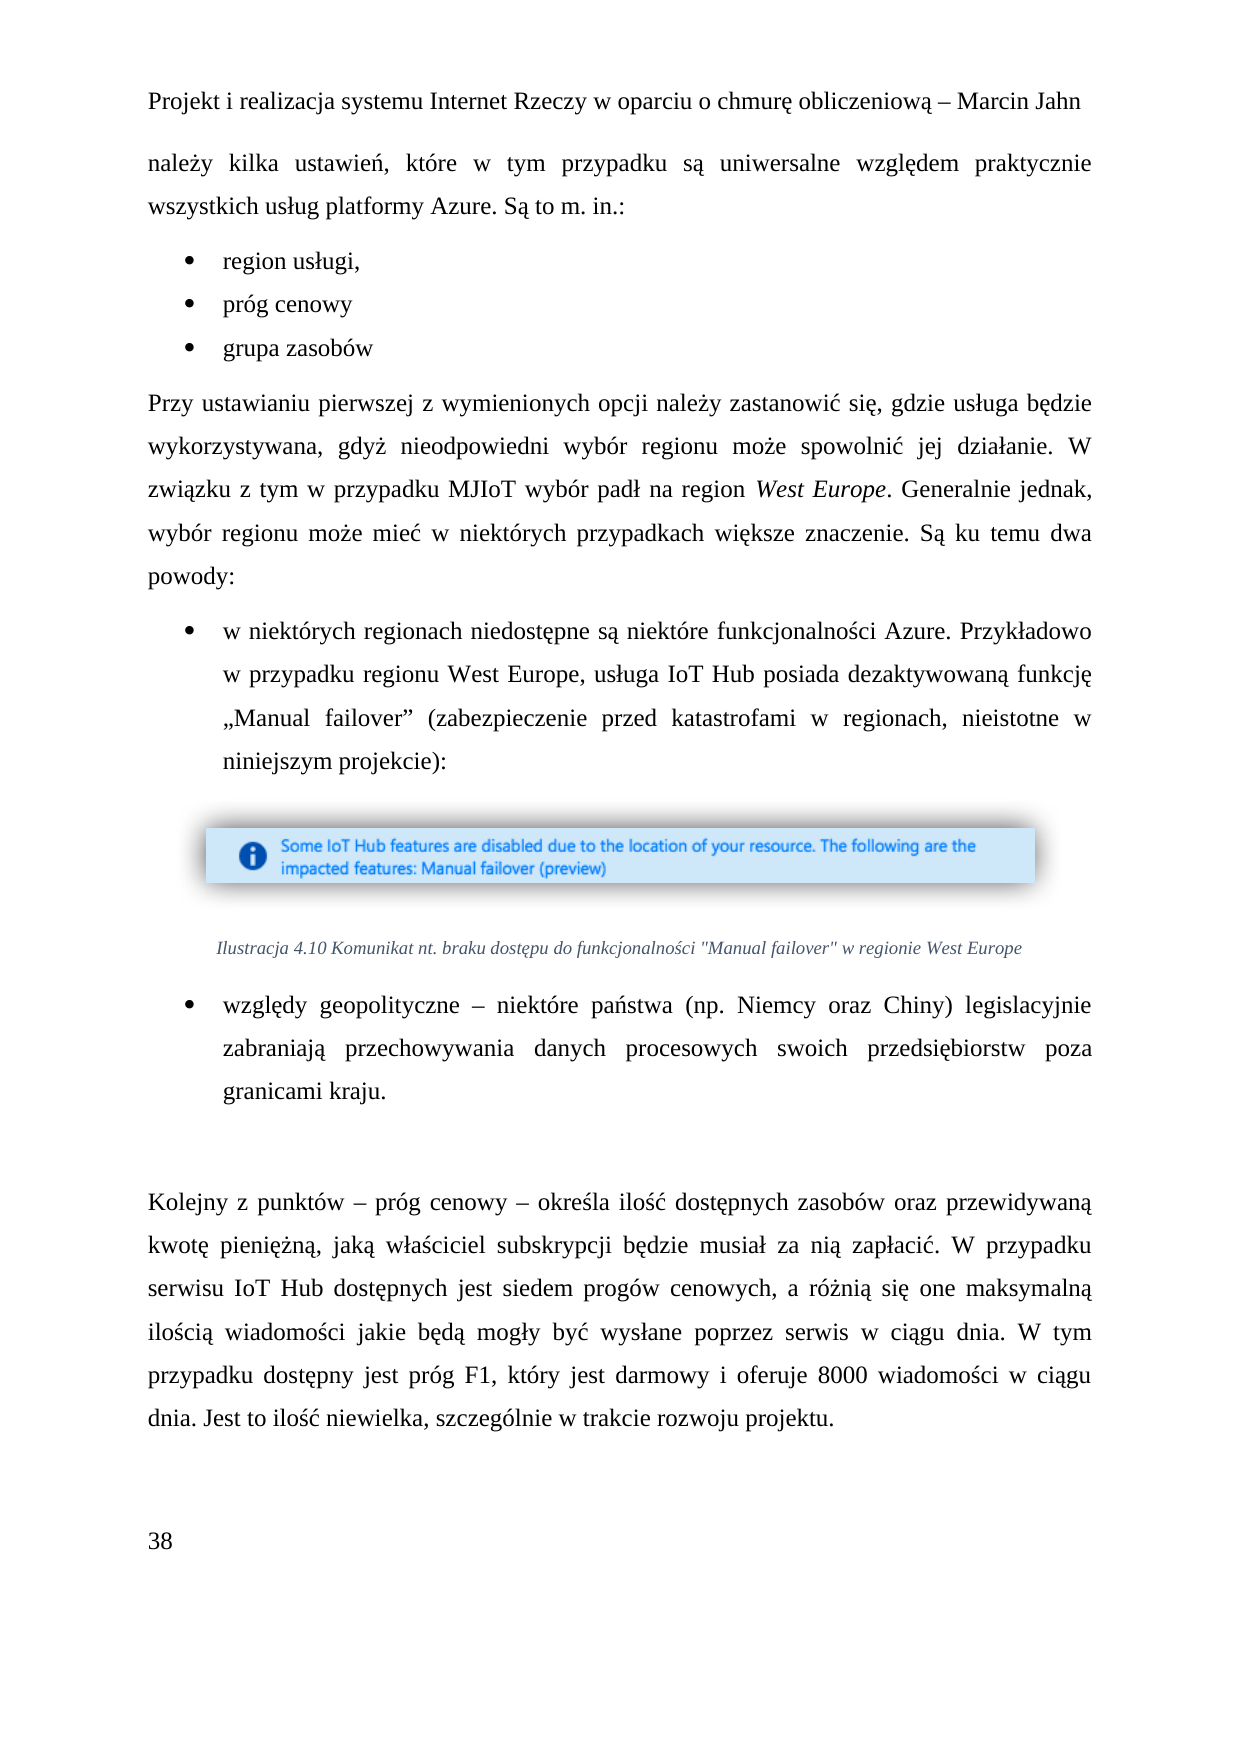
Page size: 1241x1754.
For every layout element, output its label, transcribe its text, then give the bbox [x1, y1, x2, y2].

text Kolejny z punktów – próg cenowy – określa ilość dostępnych zasobów oraz przewidywaną kwotę pieniężną, jaką właściciel subskrypcji będzie musiał za nią zapłacić. W przypadku serwisu IoT Hub dostępnych jest siedem progów cenowych, a różnią się one maksymalną ilością wiadomości jakie będą mogły być wysłane poprzez serwis w ciągu dnia. W tym przypadku dostępny jest próg F1, który jest darmowy i oferuje 8000 wiadomości w ciągu dnia. Jest to ilość niewielka, szczególnie w trakcie rozwoju projektu. [148, 1187, 1093, 1432]
list względy geopolityczne – niektóre państwa (np. Niemcy oraz Chiny) legislacyjnie zabraniają przechowywania danych procesowych swoich przedsiębiorstw poza granicami kraju. [185, 990, 1093, 1105]
text Przy ustawianiu pierwszej z wymienionych opcji należy zastanowić się, gdzie usługa będzie wykorzystywana, gdyż nieodpowiedni wybór regionu może spowolnić jej działanie. W związku z tym w przypadku MJIoT wybór padł na region West Europe. Generalnie jednak, wybór regionu może mieć w niektórych przypadkach większe znaczenie. Są ku temu dwa powody: [148, 388, 1093, 589]
list w niektórych regionach niedostępne są niektóre funkcjonalności Azure. Przykładowo w przypadku regionu West Europe, usługa IoT Hub posiada dezaktywowaną funkcję „Manual failover” (zabezpieczenie przed katastrofami w regionach, nieistotne w niniejszym projekcie): [185, 616, 1093, 774]
list grupa zasobów [185, 333, 1093, 361]
list próg cenowy [185, 289, 1093, 318]
picture [206, 828, 1035, 883]
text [148, 148, 1093, 219]
list region usługi, [185, 246, 1093, 275]
